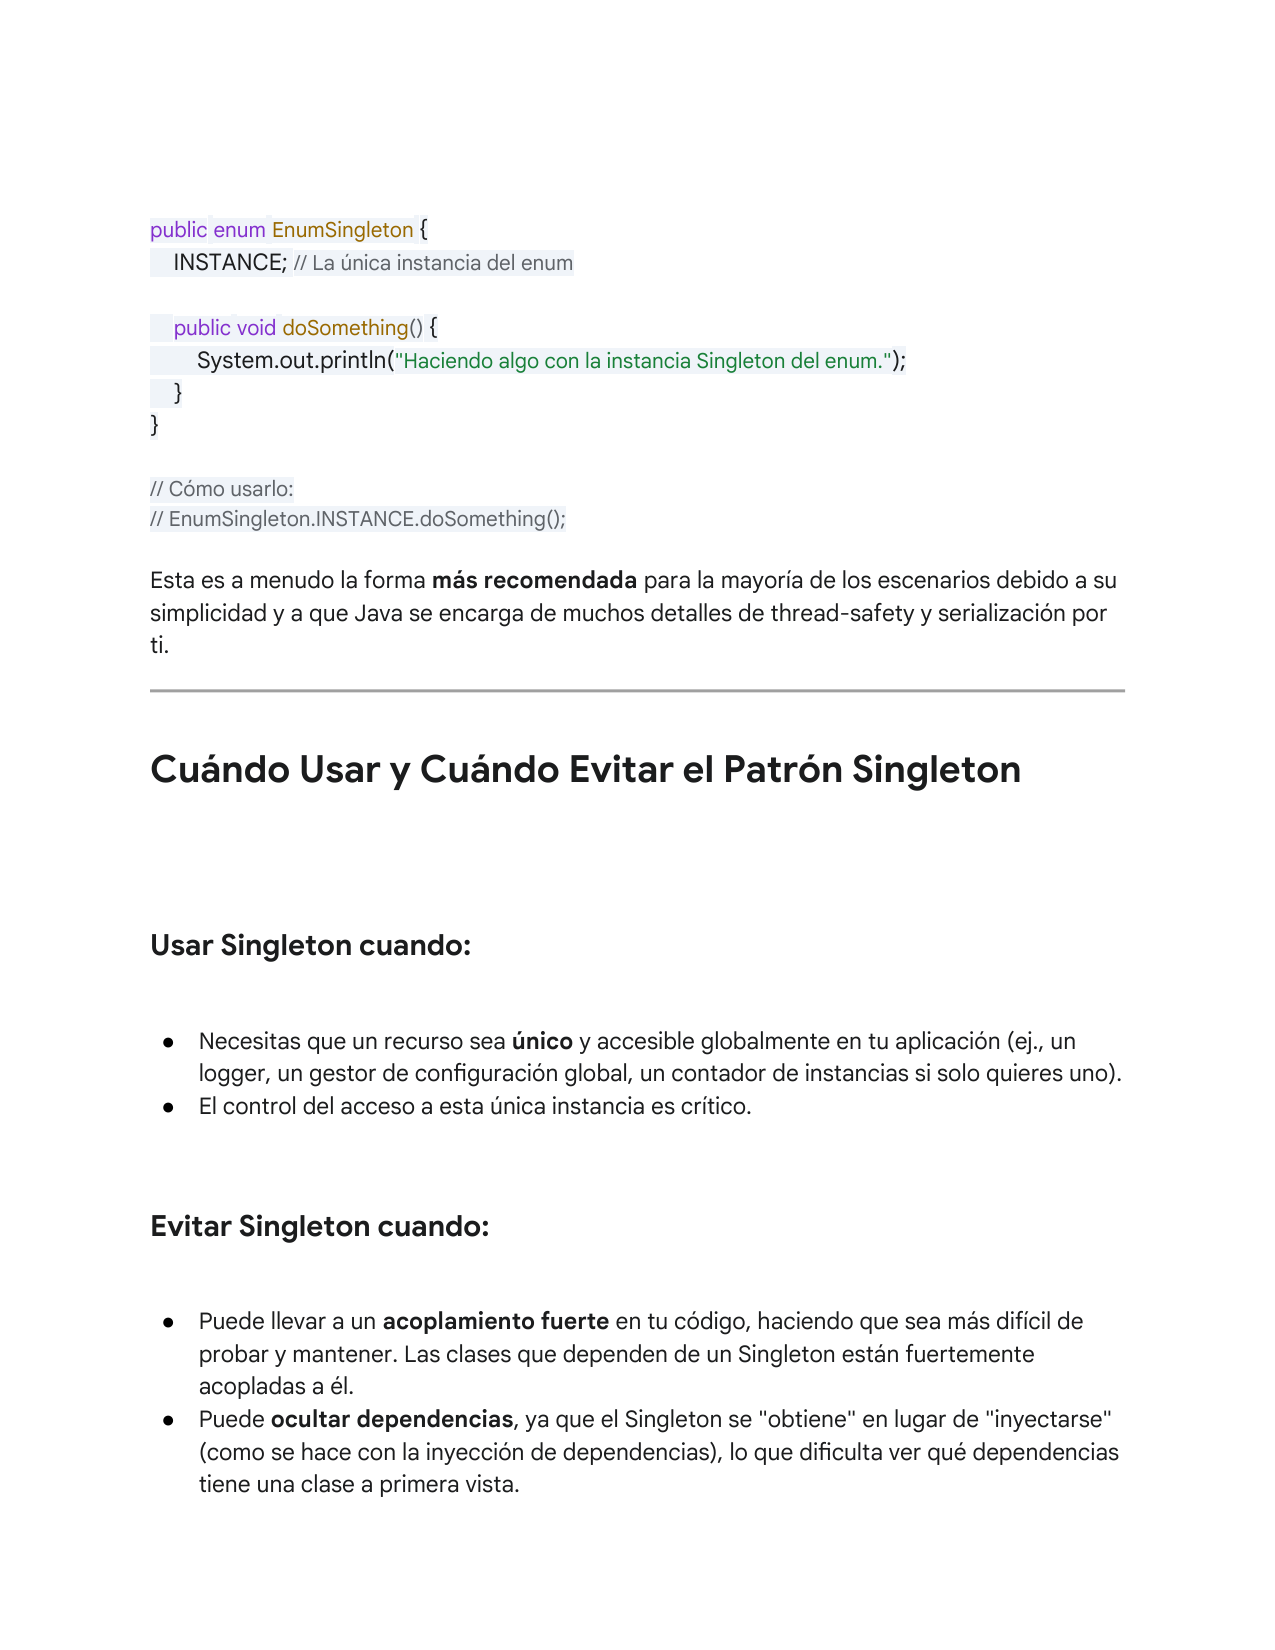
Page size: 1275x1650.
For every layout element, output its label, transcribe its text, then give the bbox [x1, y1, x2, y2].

subtitle Usar Singleton cuando: [150, 928, 1125, 964]
subtitle Evitar Singleton cuando: [150, 1208, 1125, 1244]
list El control del acceso a esta única instancia es crítico. [161, 1092, 1125, 1121]
list Necesitas que un recurso sea único y accesible globalmente en tu aplicación (ej., un logger, un gestor de configuración global, un contador de instancias si solo quieres uno). [161, 1027, 1125, 1088]
list Puede llevar a un acoplamiento fuerte en tu código, haciendo que sea más difícil de probar y mantener. Las clases que dependen de un Singleton están fuertemente acopladas a él. [161, 1307, 1125, 1401]
text Esta es a menudo la forma más recomendada para la mayoría de los escenarios debido a su simplicidad y a que Java se encarga de muchos detalles de thread-safety y serialización por ti. [150, 566, 1125, 660]
list Puede ocultar dependencias, ya que el Singleton se "obtiene" en lugar de "inyectarse" (como se hace con la inyección de dependencias), lo que dificulta ver qué dependencias tiene una clase a primera vista. [161, 1405, 1125, 1499]
text public enum EnumSingleton { INSTANCE; // La única instancia del enum public void doSomething() { System.out.println("Haciendo algo con la instancia Singleton del enum."); } } // Cómo usarlo: // EnumSingleton.INSTANCE.doSomething(); [150, 215, 1125, 562]
subtitle Cuándo Usar y Cuándo Evitar el Patrón Singleton [150, 746, 1125, 793]
